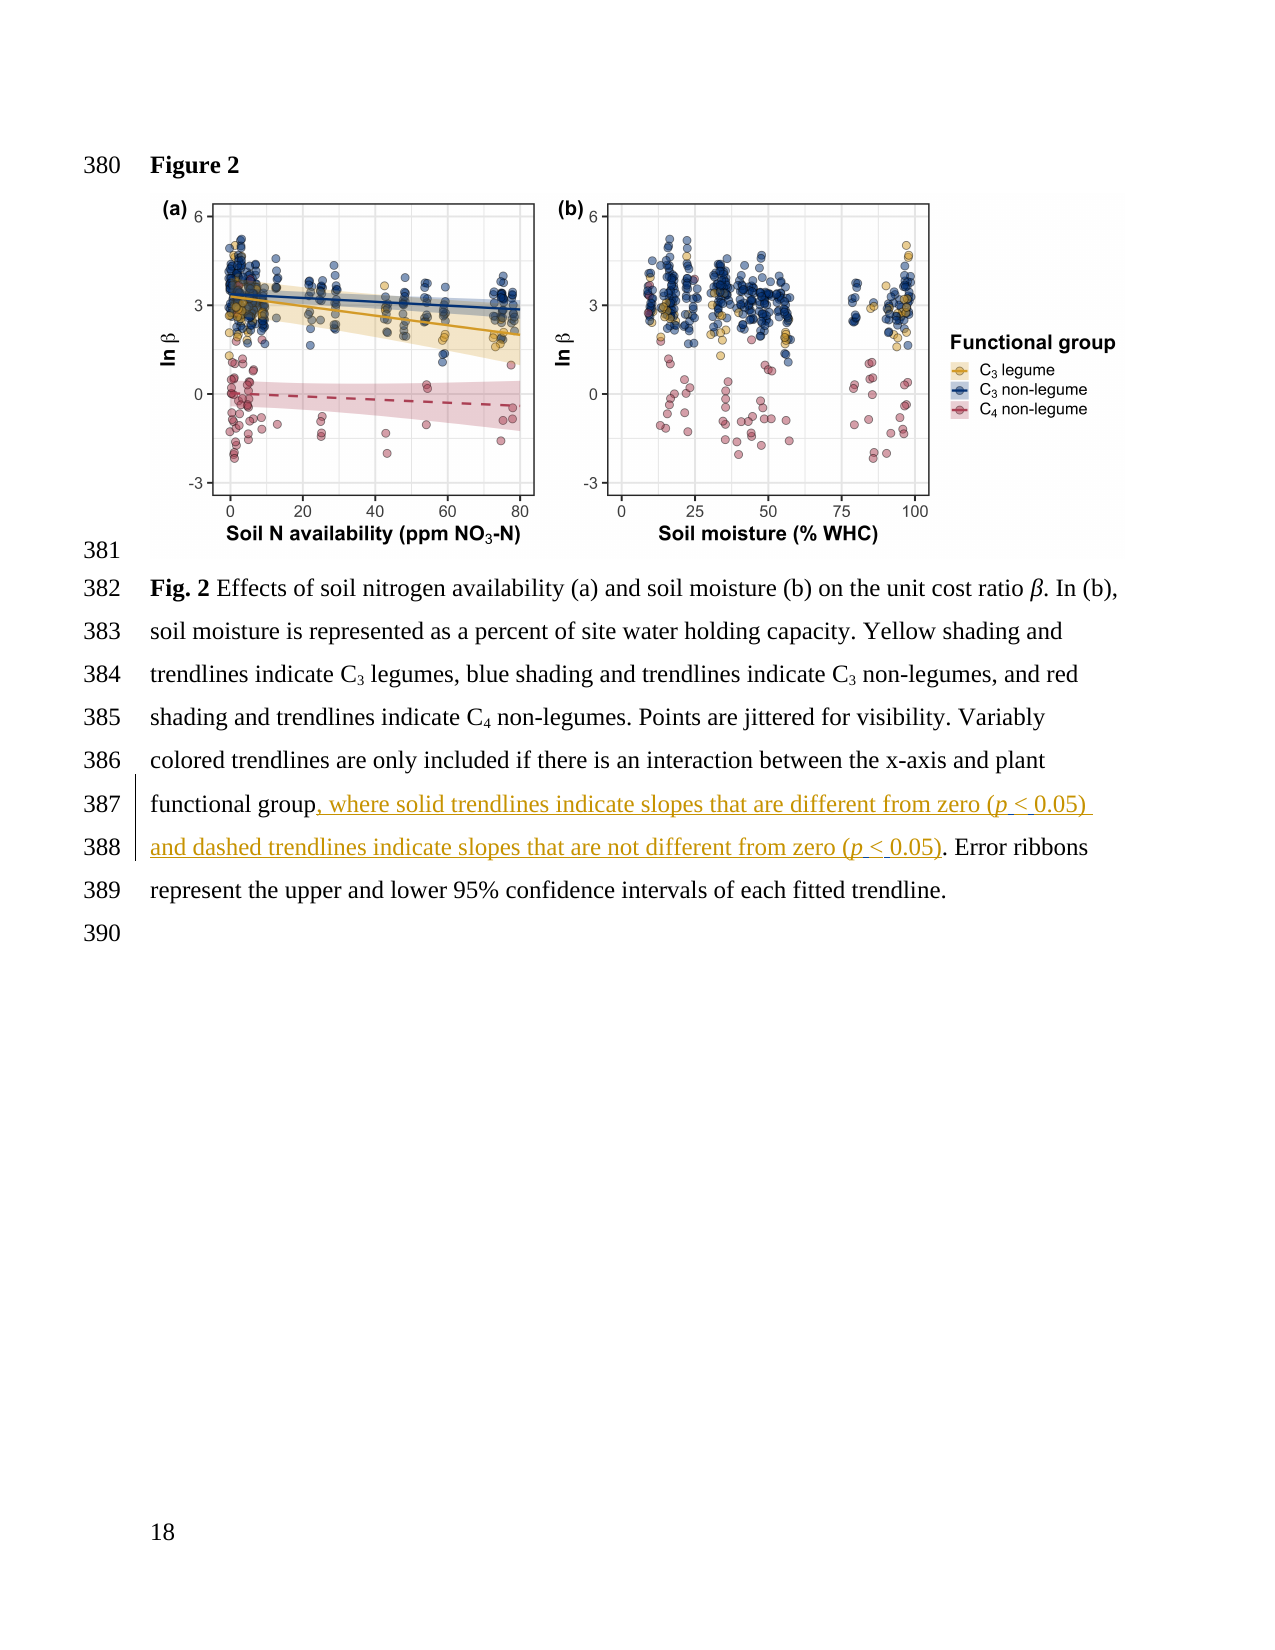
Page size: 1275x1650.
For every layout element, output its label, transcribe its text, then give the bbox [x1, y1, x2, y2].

picture [150, 193, 1125, 559]
text Fig. 2 Effects of soil nitrogen availability (a) and soil moisture (b) on the unit cost ratio β. In (b), soil moisture is represented as a percent of site water holding capacity. Yellow shading and trendlines indicate C3 legumes, blue shading and trendlines indicate C3 non-legumes, and red shading and trendlines indicate C4 non-legumes. Points are jittered for visibility. Variably colored trendlines are only included if there is an interaction between the x-axis and plant functional group. Error ribbons represent the upper and lower 95% confidence intervals of each fitted trendline. [150, 573, 1125, 904]
text Figure 2 [150, 150, 1125, 179]
